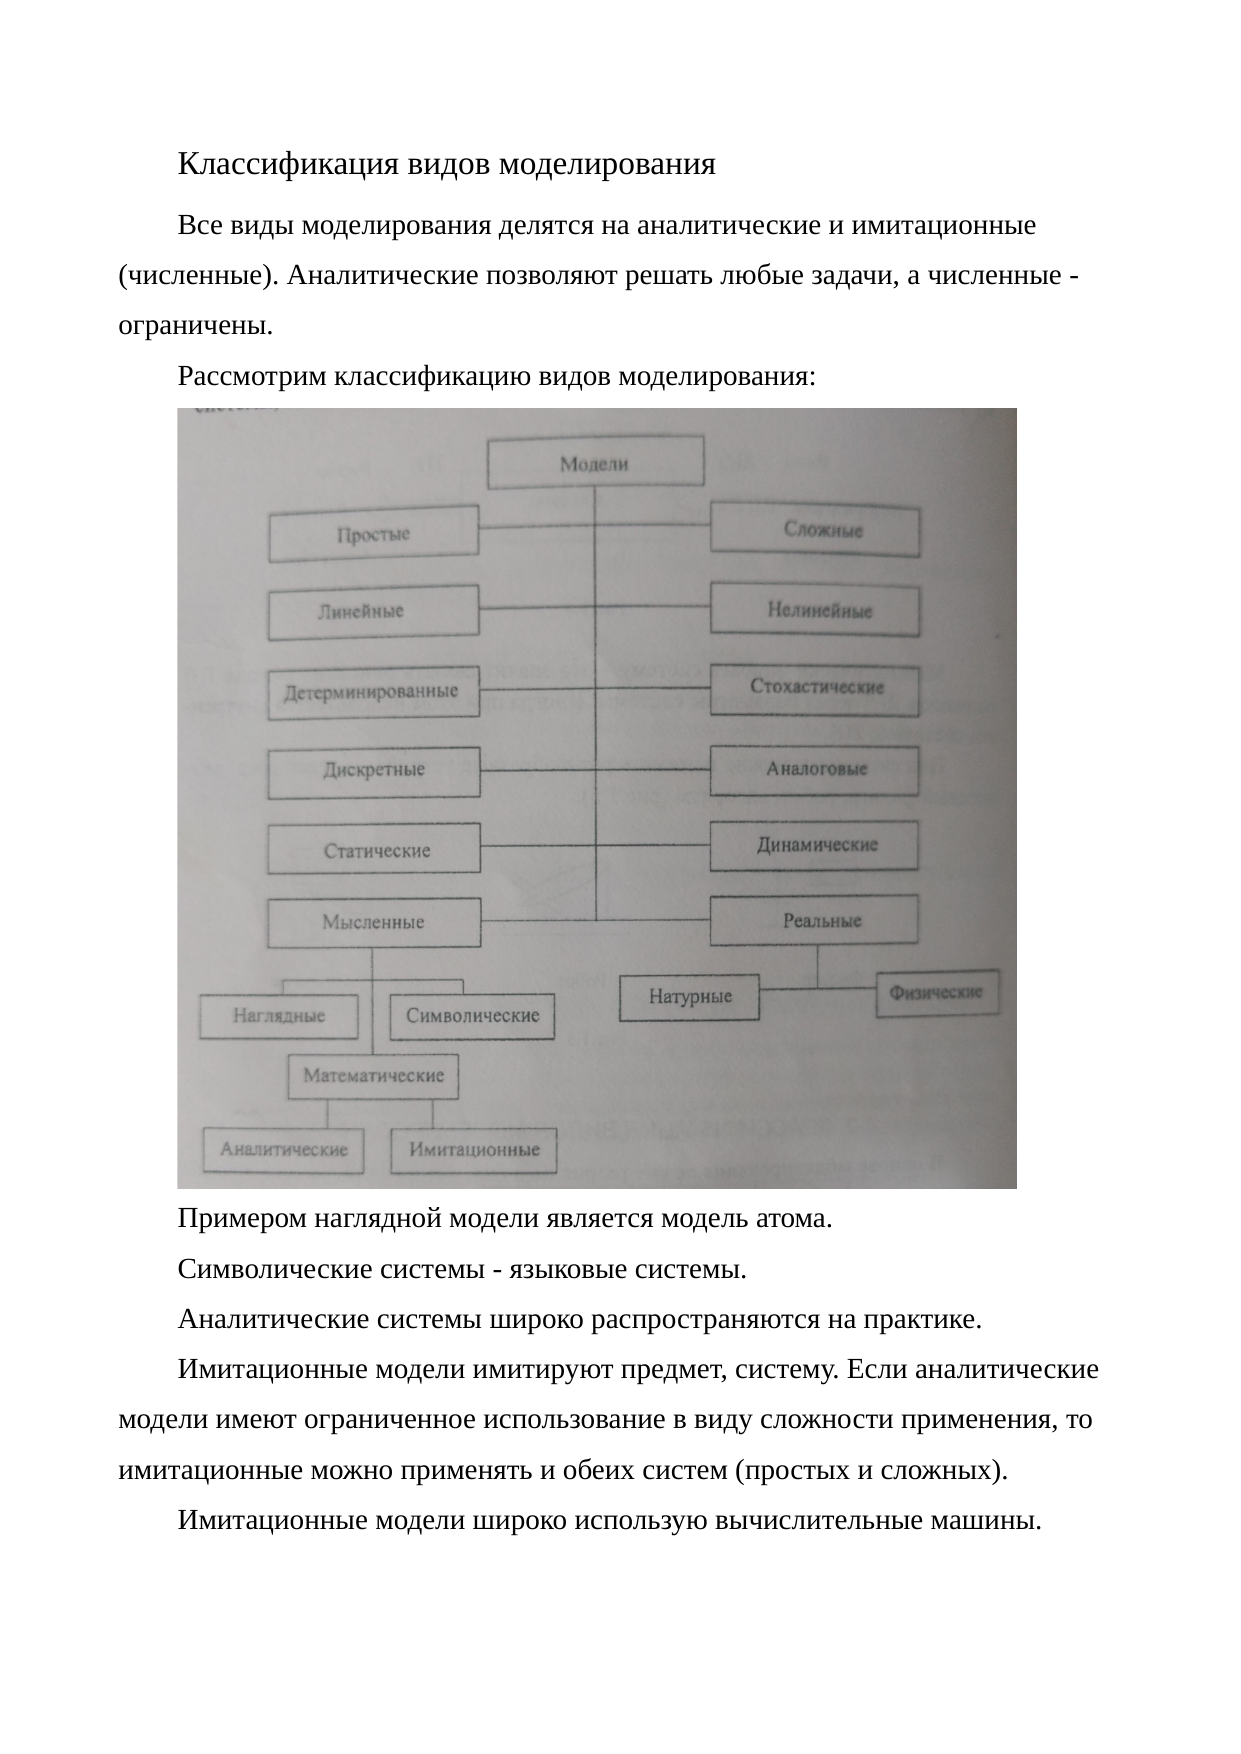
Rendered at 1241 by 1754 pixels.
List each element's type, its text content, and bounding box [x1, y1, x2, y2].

text Символические системы - языковые системы. [118, 1251, 1122, 1284]
text Рассмотрим классификацию видов моделирования: [118, 358, 1122, 391]
text Имитационные модели широко использую вычислительные машины. [118, 1502, 1122, 1536]
text Имитационные модели имитируют предмет, систему. Если аналитические модели имеют ограниченное использование в виду сложности применения, то имитационные можно применять и обеих систем (простых и сложных). [118, 1351, 1122, 1486]
subtitle Классификация видов моделирования [118, 143, 1122, 181]
text Все виды моделирования делятся на аналитические и имитационные (численные). Аналитические позволяют решать любые задачи, а численные - ограничены. [118, 207, 1122, 341]
text Примером наглядной модели является модель атома. [118, 1200, 1122, 1234]
picture [177, 408, 1017, 1189]
text Аналитические системы широко распространяются на практике. [118, 1301, 1122, 1334]
